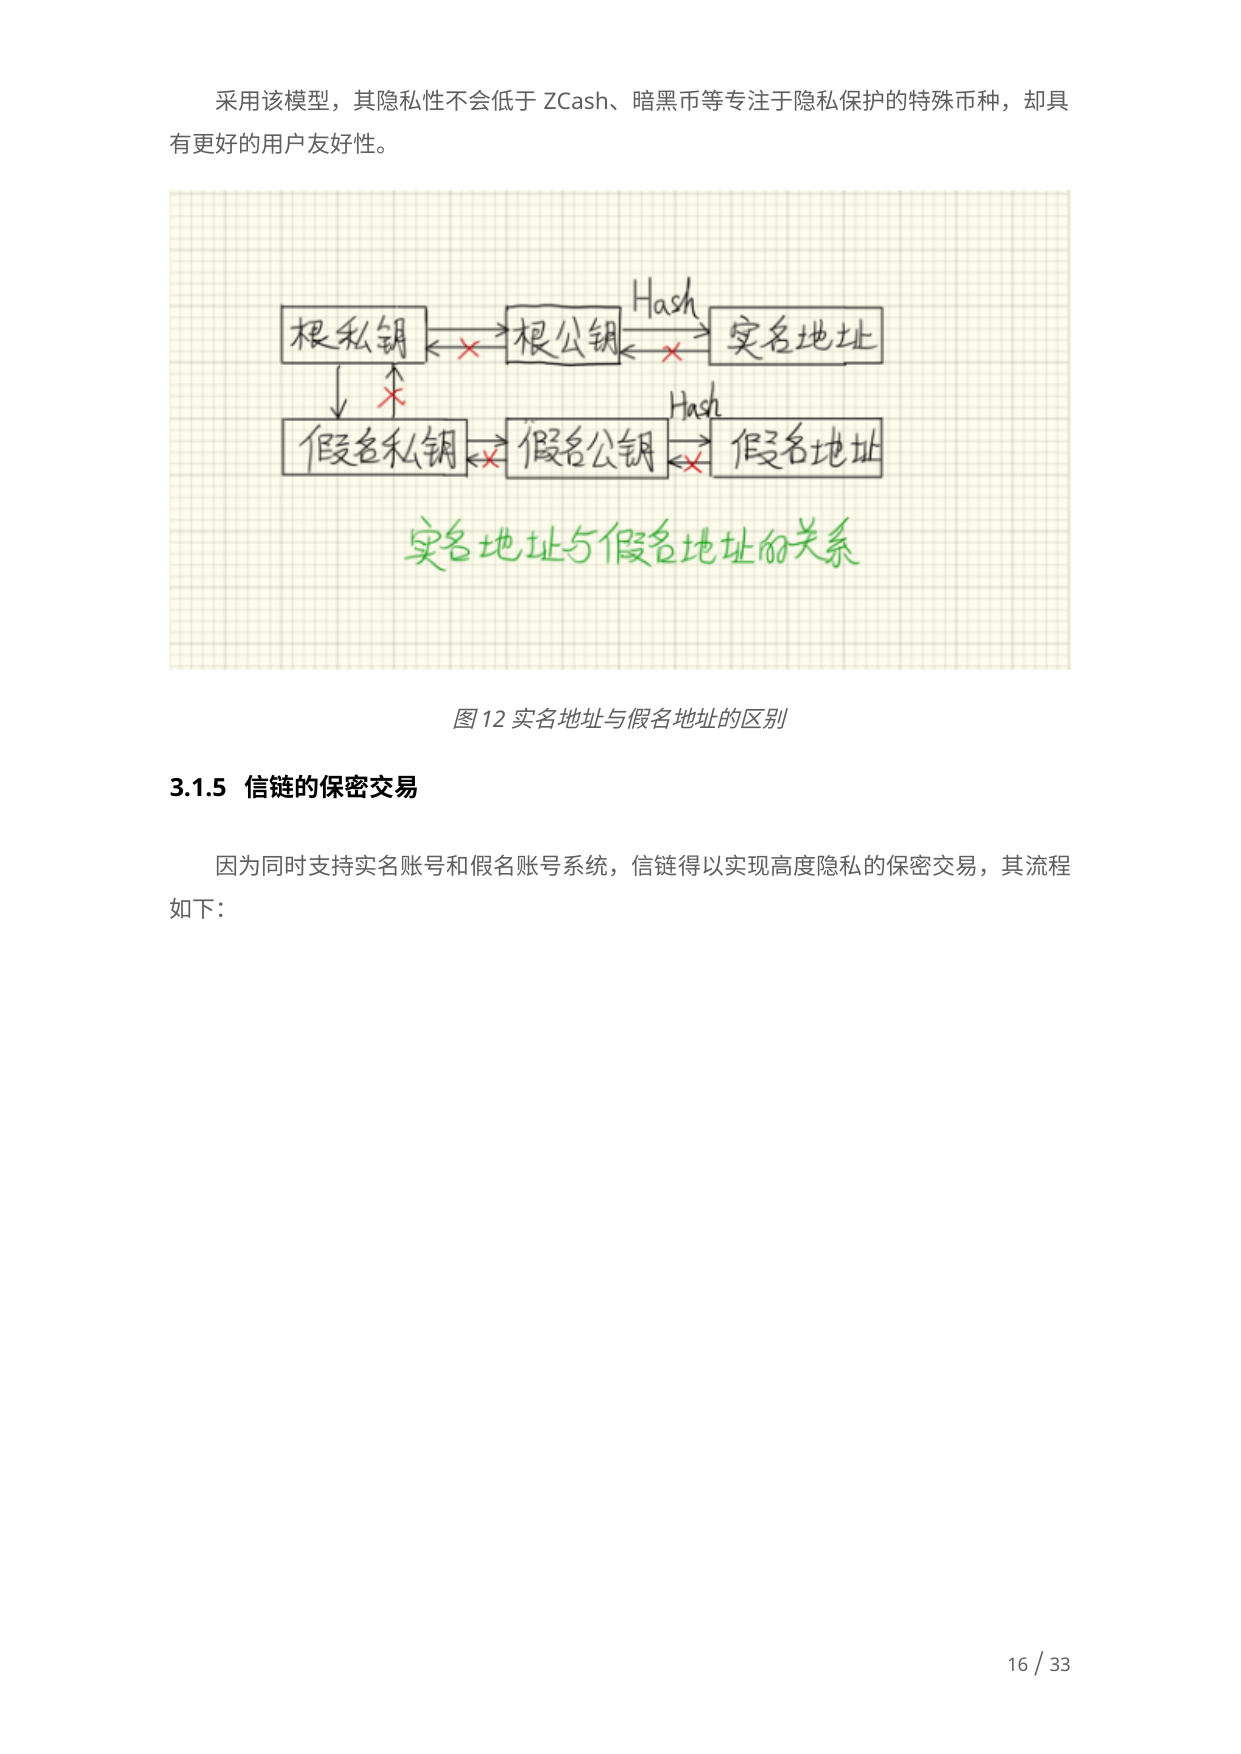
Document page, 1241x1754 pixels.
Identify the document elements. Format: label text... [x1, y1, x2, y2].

text 采用该模型，其隐私性不会低于ZCash、暗黑币等专注于隐私保护的特殊币种，却具有更好的用户友好性。 [169, 83, 1071, 159]
text 因为同时支持实名账号和假名账号系统，信链得以实现高度隐私的保密交易，其流程如下： [169, 847, 1071, 924]
picture [169, 190, 1071, 670]
text 图 12 实名地址与假名地址的区别 [169, 701, 1071, 734]
text 信链的保密交易 [169, 767, 1071, 804]
